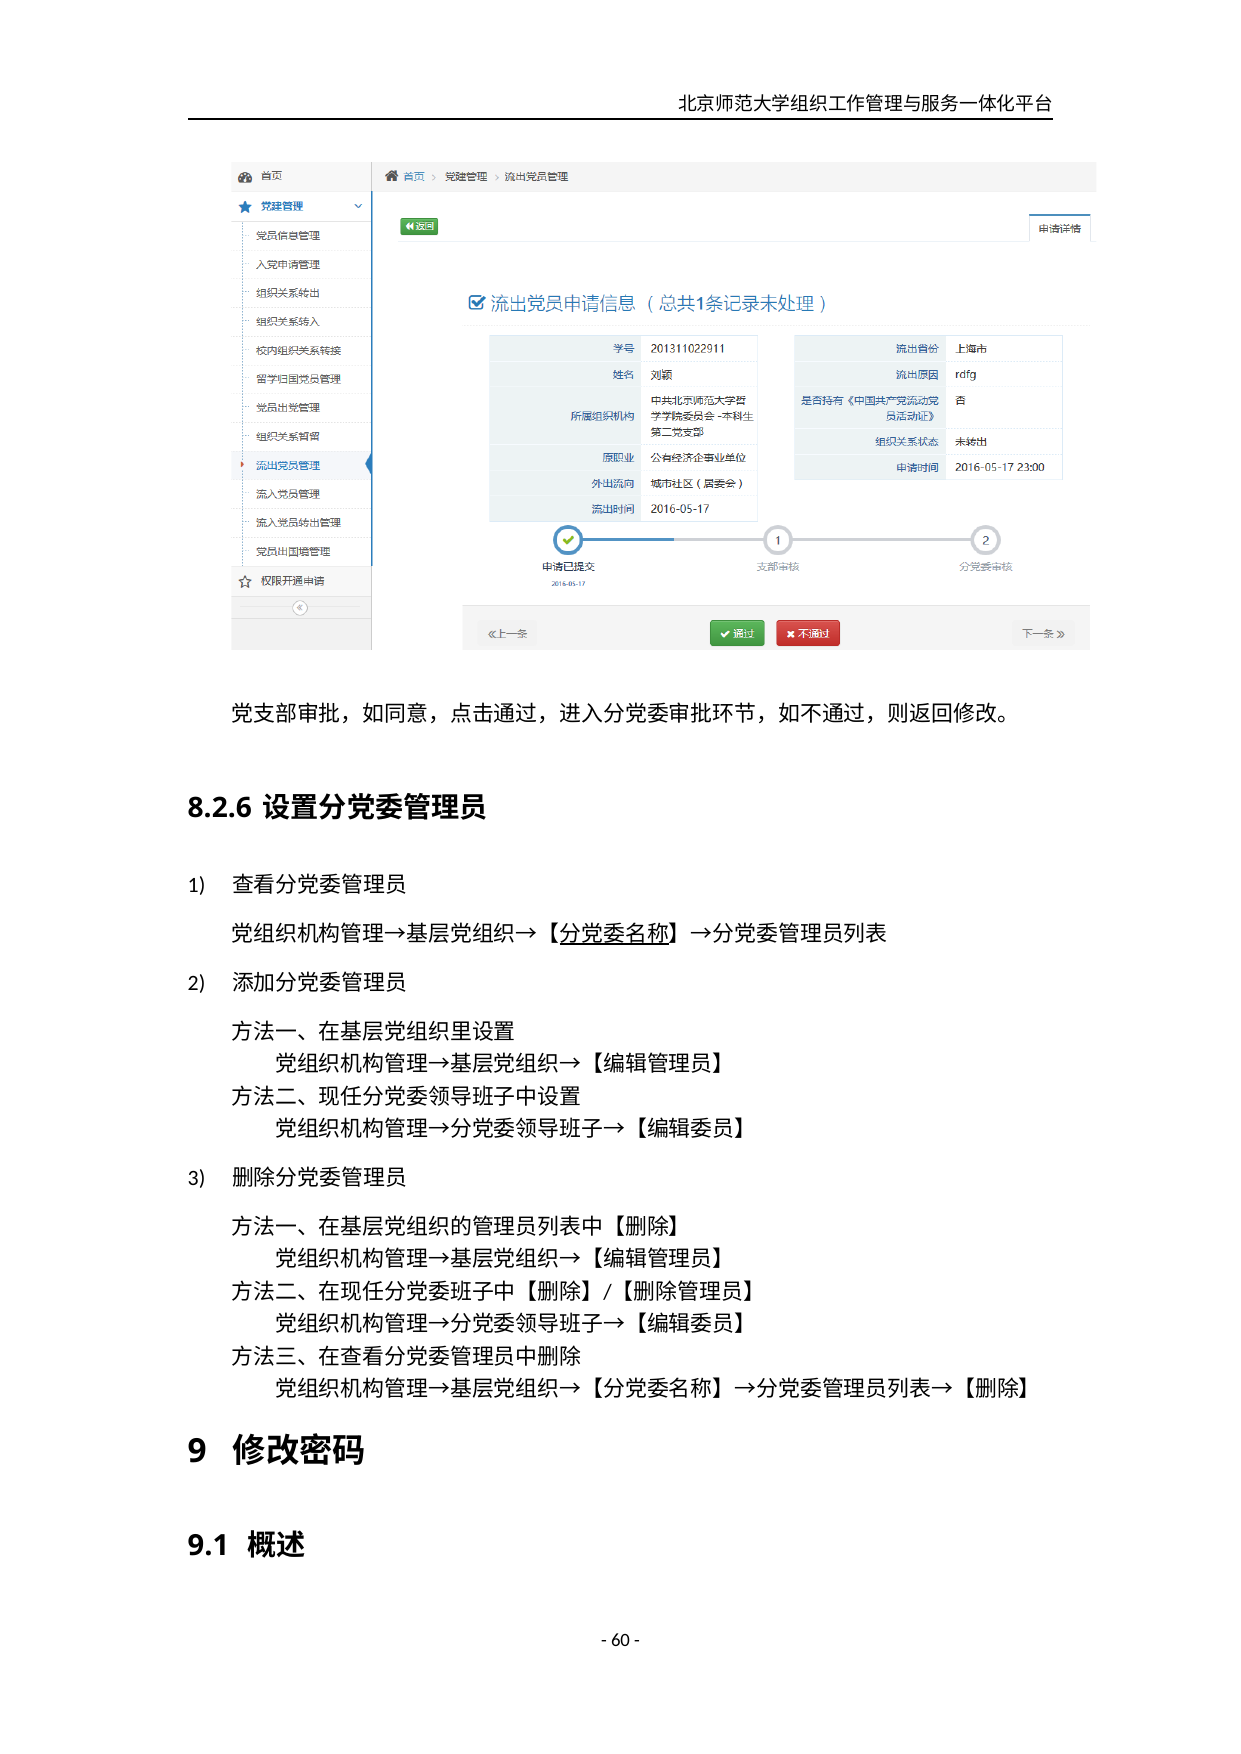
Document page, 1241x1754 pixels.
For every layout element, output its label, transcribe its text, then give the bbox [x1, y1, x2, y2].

list 添加分党委管理员 [187, 964, 1053, 997]
text 方法一、在基层党组织的管理员列表中【删除】 [231, 1208, 1053, 1241]
text 党组织机构管理基层党组织【分党委名称】分党委管理员列表 [187, 916, 1053, 948]
text 党组织机构管理基层党组织【编辑管理员】 [231, 1241, 1053, 1273]
text 方法一、在基层党组织里设置 [231, 1013, 1053, 1046]
text 方法二、现任分党委领导班子中设置 [231, 1078, 1053, 1111]
picture [231, 162, 1097, 650]
text 方法三、在查看分党委管理员中删除 [231, 1338, 1053, 1371]
text 党组织机构管理分党委领导班子【编辑委员】 [231, 1306, 1053, 1338]
subtitle 概述 [187, 1510, 1053, 1575]
text 党组织机构管理基层党组织【编辑管理员】 [231, 1046, 1053, 1078]
subtitle 设置分党委管理员 [187, 773, 1053, 838]
text 党组织机构管理分党委领导班子【编辑委员】 [231, 1111, 1053, 1143]
text 方法二、在现任分党委班子中【删除】/【删除管理员】 [231, 1273, 1053, 1306]
subtitle 修改密码 [187, 1416, 1053, 1481]
text 党支部审批，如同意，点击通过，进入分党委审批环节，如不通过，则返回修改。 [187, 695, 1053, 728]
text 党组织机构管理基层党组织【分党委名称】分党委管理员列表【删除】 [231, 1371, 1053, 1403]
list 删除分党委管理员 [187, 1159, 1053, 1192]
list 查看分党委管理员 [187, 867, 1053, 899]
